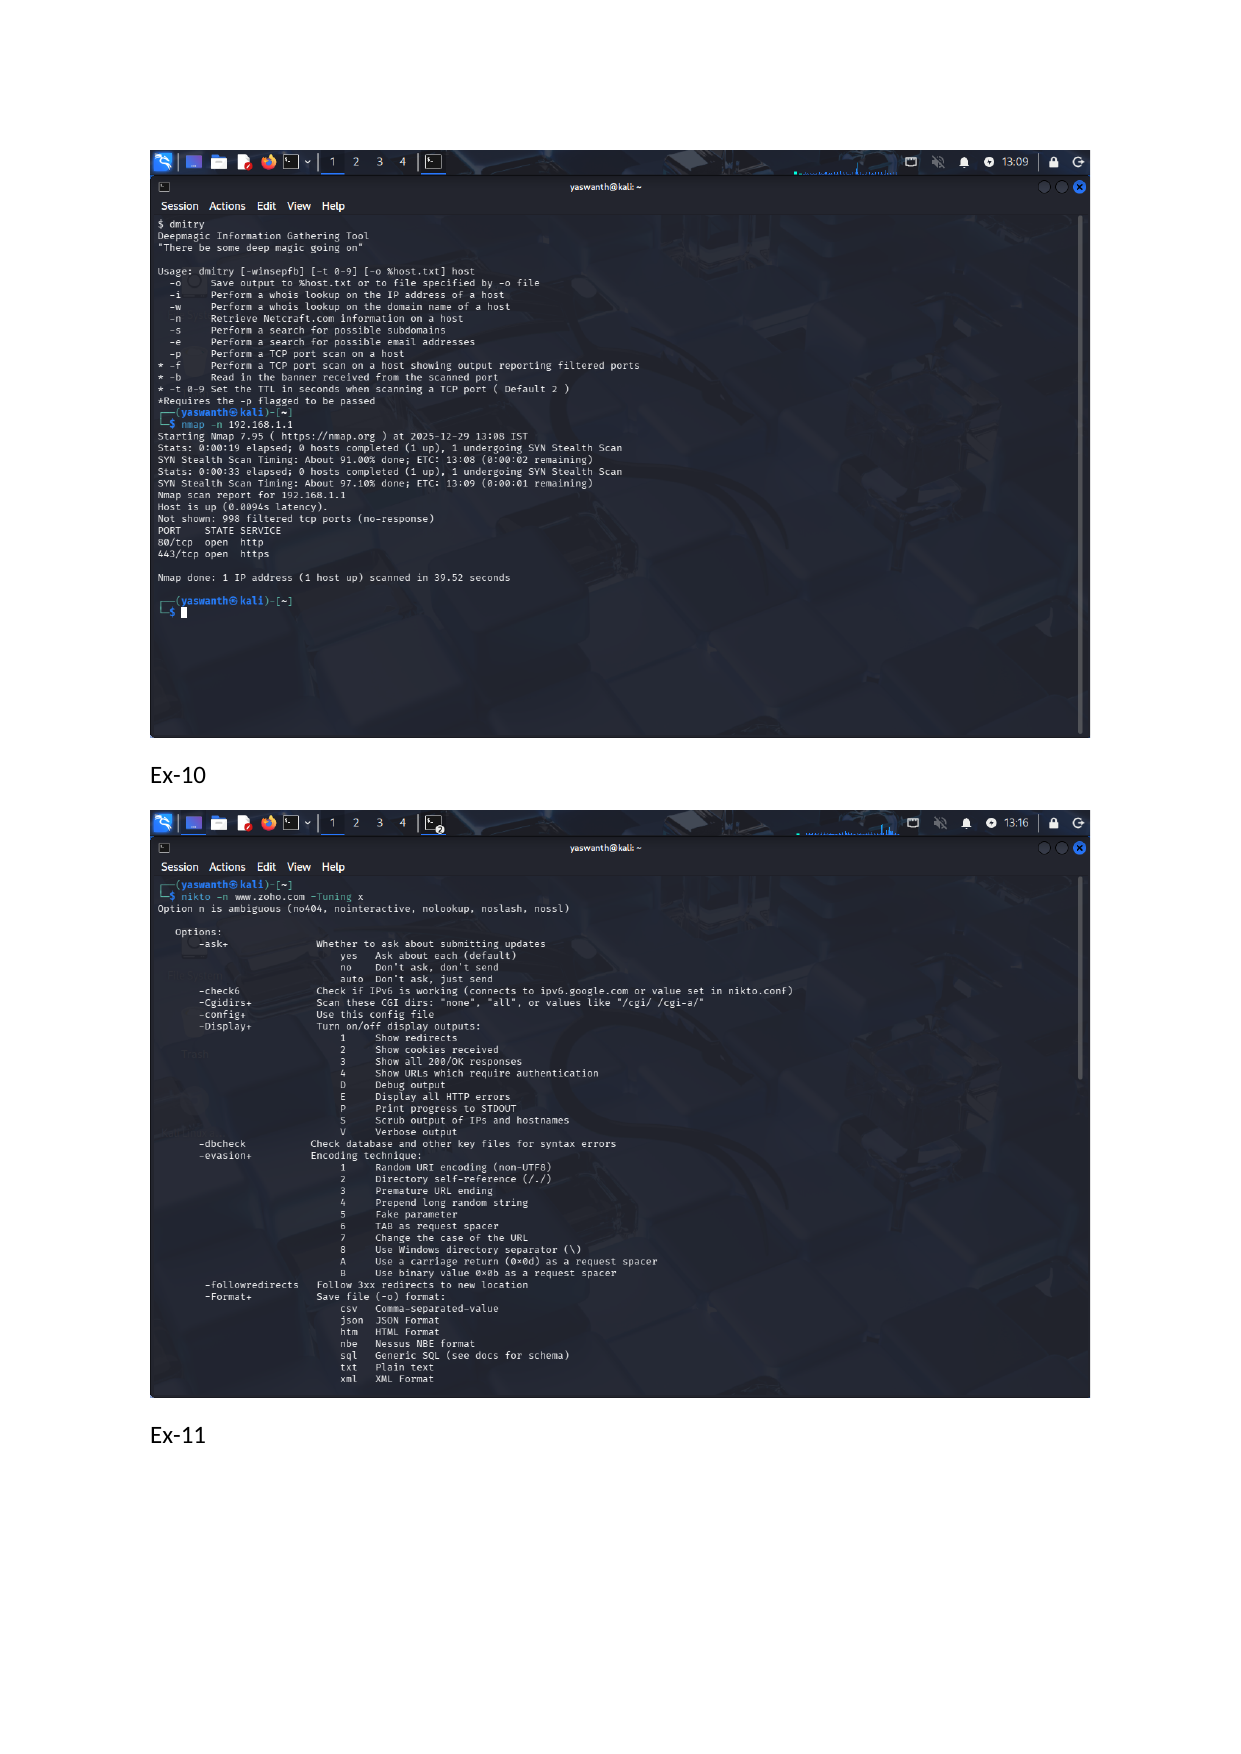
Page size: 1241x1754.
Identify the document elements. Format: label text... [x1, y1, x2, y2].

text Ex-11 [150, 1419, 1090, 1450]
text Ex-10 [150, 759, 1090, 789]
picture [150, 810, 1091, 1398]
picture [150, 150, 1091, 738]
